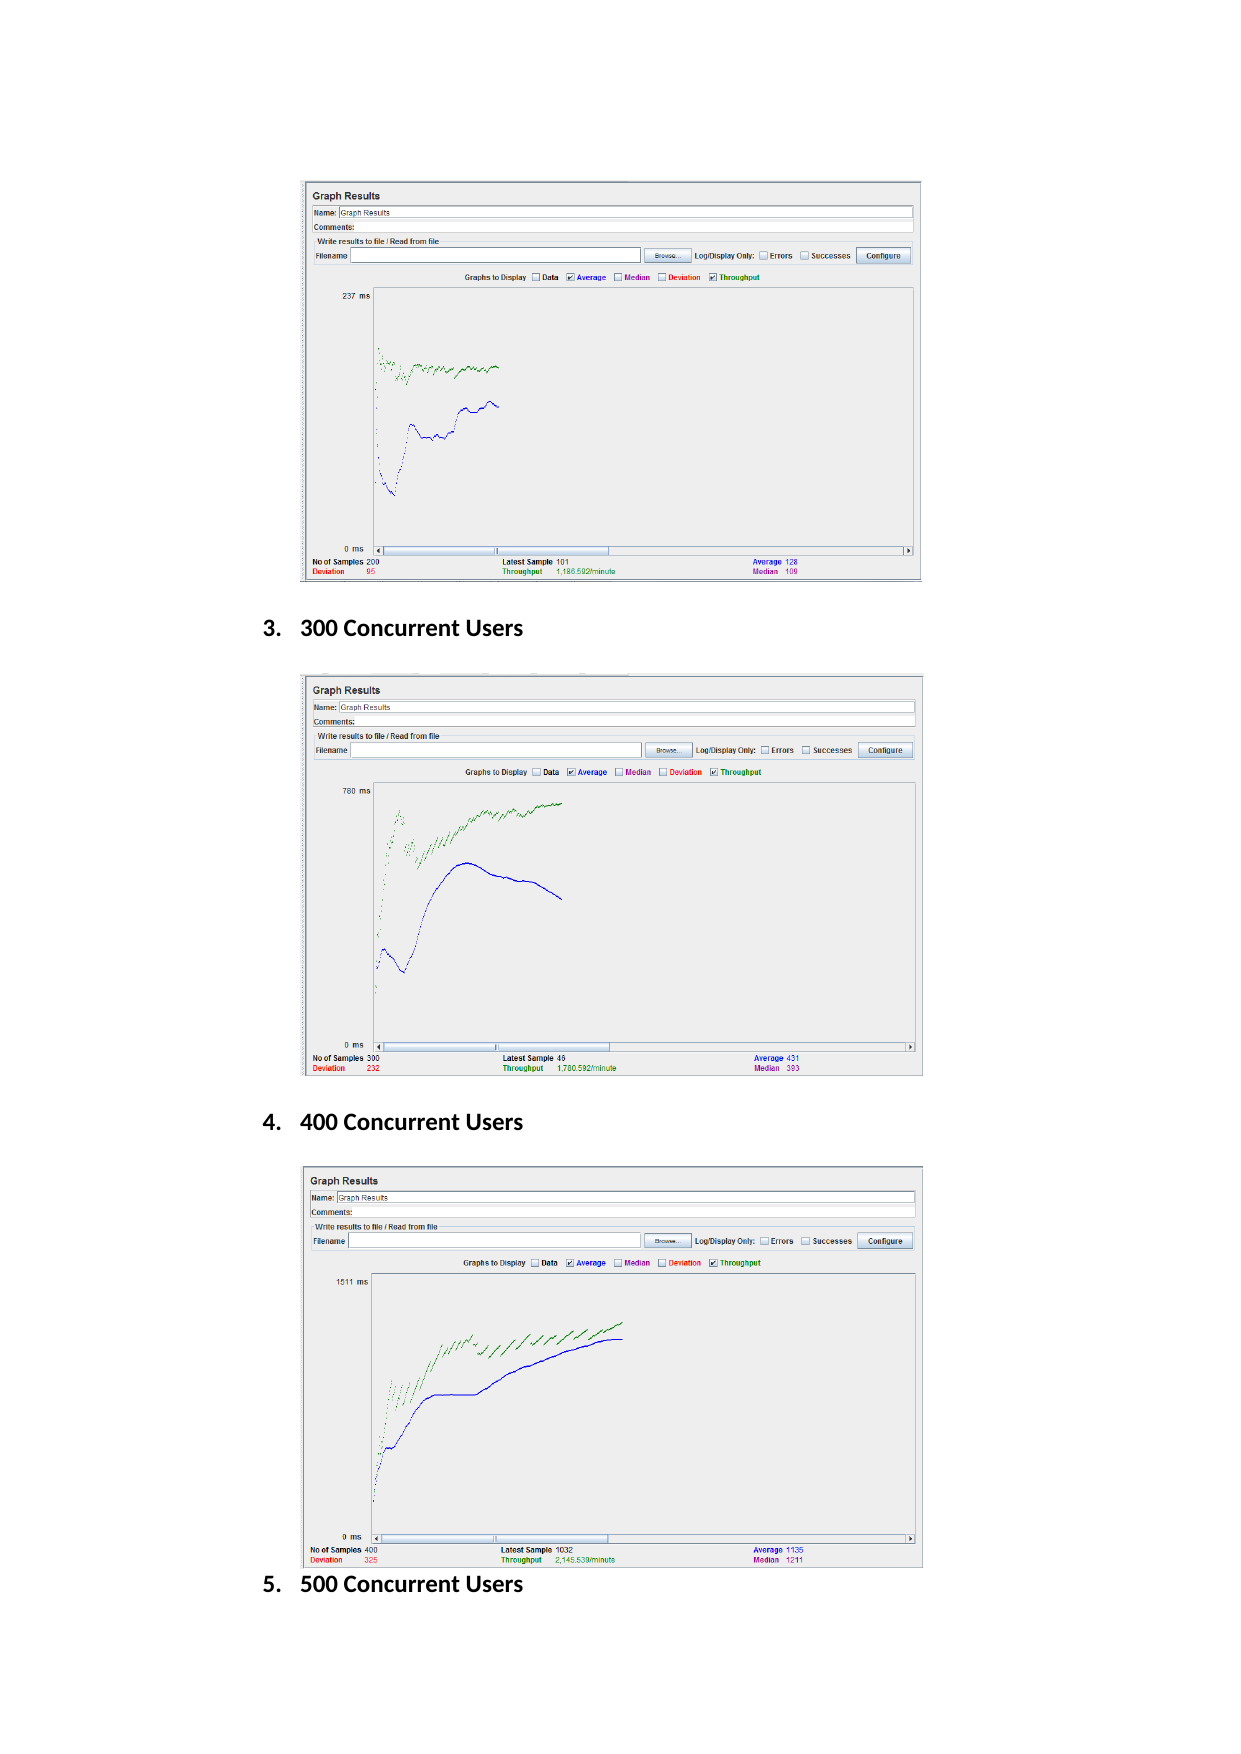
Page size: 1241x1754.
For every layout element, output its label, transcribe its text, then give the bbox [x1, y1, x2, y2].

list 500 Concurrent Users [262, 1568, 1090, 1599]
picture [300, 673, 924, 1076]
picture [300, 1166, 924, 1569]
picture [300, 180, 922, 582]
list 300 Concurrent Users [262, 613, 1090, 643]
list 400 Concurrent Users [262, 1106, 1090, 1136]
